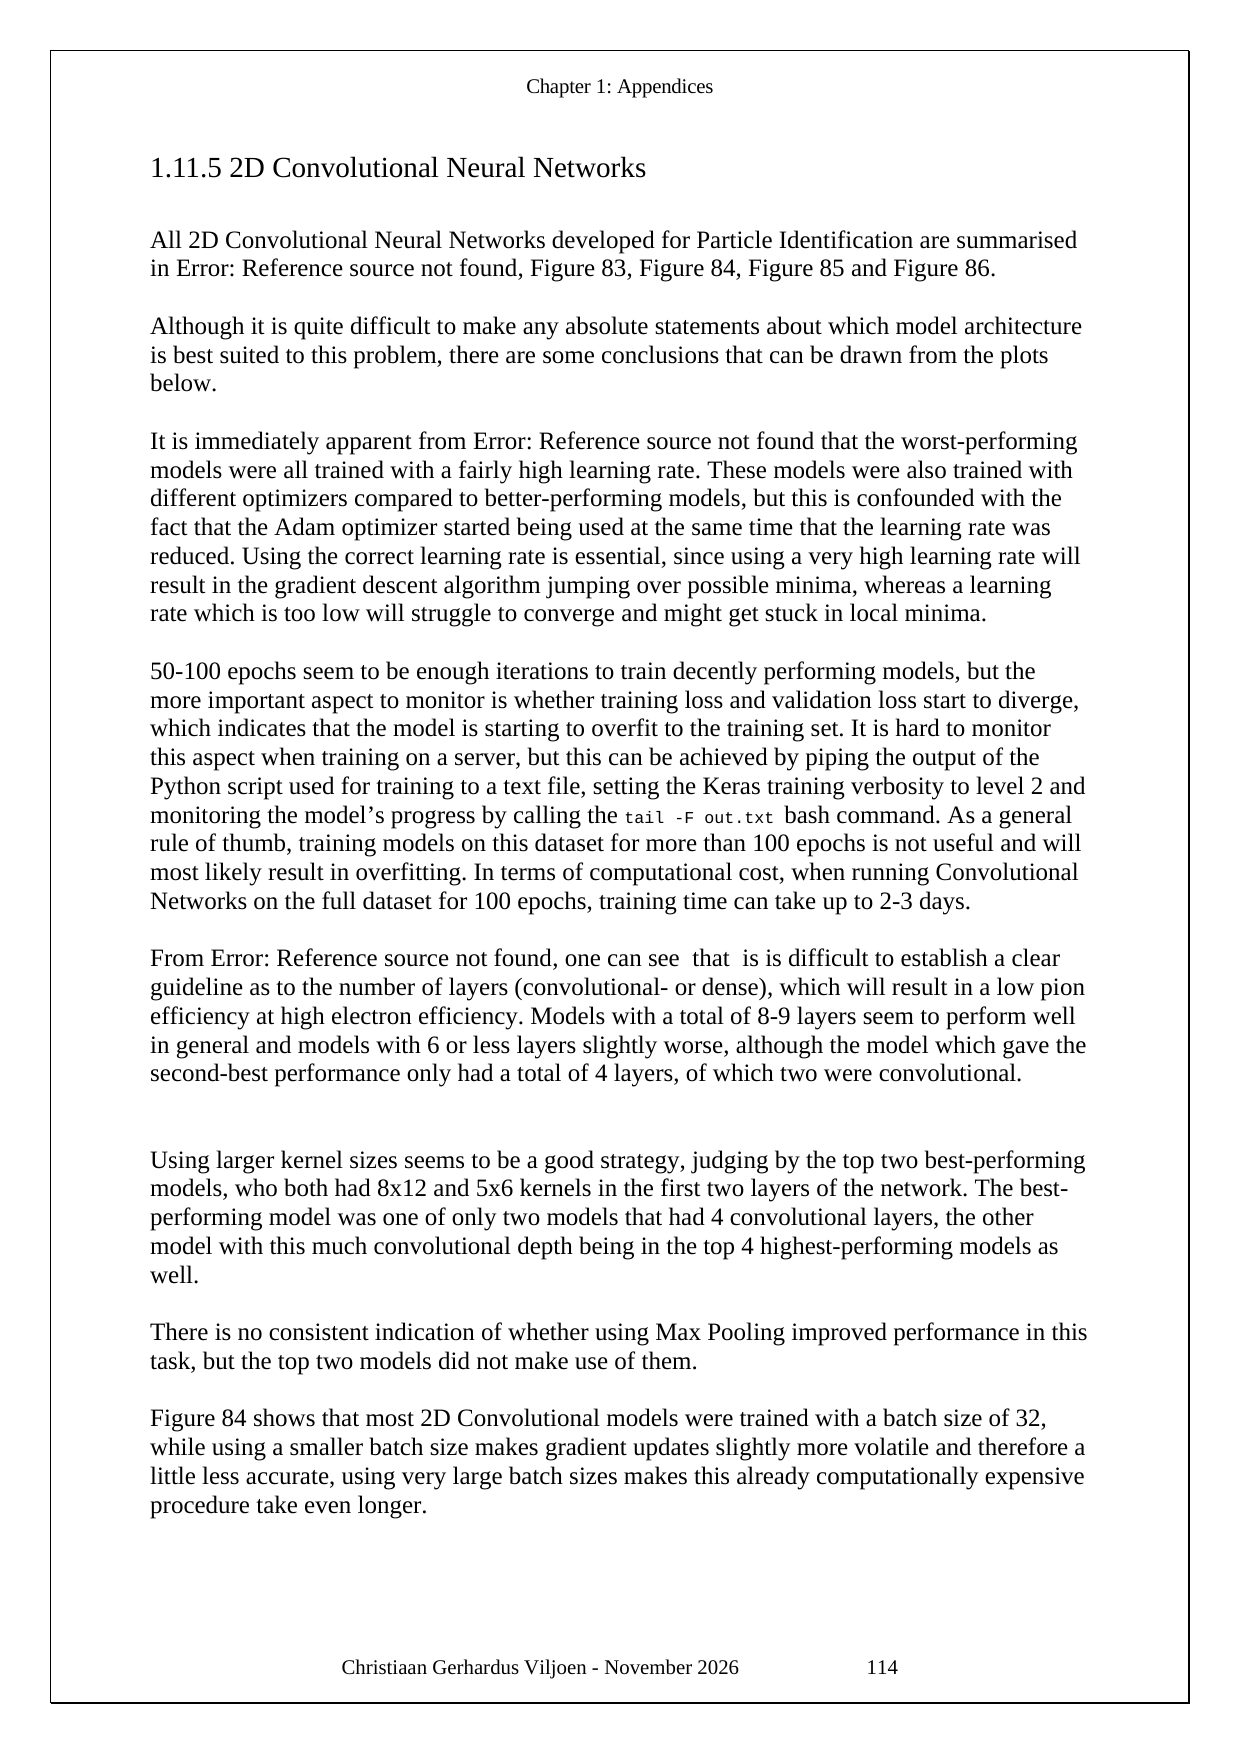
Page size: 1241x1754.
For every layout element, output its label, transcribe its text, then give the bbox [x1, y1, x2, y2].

subtitle 2D Convolutional Neural Networks [150, 150, 1089, 183]
text Although it is quite difficult to make any absolute statements about which model architecture is best suited to this problem, there are some conclusions that can be drawn from the plots below. [150, 311, 1089, 397]
text 50-100 epochs seem to be enough iterations to train decently performing models, but the more important aspect to monitor is whether training loss and validation loss start to diverge, which indicates that the model is starting to overfit to the training set. It is hard to monitor this aspect when training on a server, but this can be achieved by piping the output of the Python script used for training to a text file, setting the Keras training verbosity to level 2 and monitoring the model’s progress by calling the tail -F out.txt bash command. As a general rule of thumb, training models on this dataset for more than 100 epochs is not useful and will most likely result in overfitting. In terms of computational cost, when running Convolutional Networks on the full dataset for 100 epochs, training time can take up to 2-3 days. [150, 656, 1089, 915]
text Using larger kernel sizes seems to be a good strategy, judging by the top two best-performing models, who both had 8x12 and 5x6 kernels in the first two layers of the network. The best-performing model was one of only two models that had 4 convolutional layers, the other model with this much convolutional depth being in the top 4 highest-performing models as well. [150, 1145, 1089, 1288]
text Figure 84 shows that most 2D Convolutional models were trained with a batch size of 32, while using a smaller batch size makes gradient updates slightly more volatile and therefore a little less accurate, using very large batch sizes makes this already computationally expensive procedure take even longer. [150, 1403, 1089, 1518]
text There is no consistent indication of whether using Max Pooling improved performance in this task, but the top two models did not make use of them. [150, 1317, 1089, 1375]
